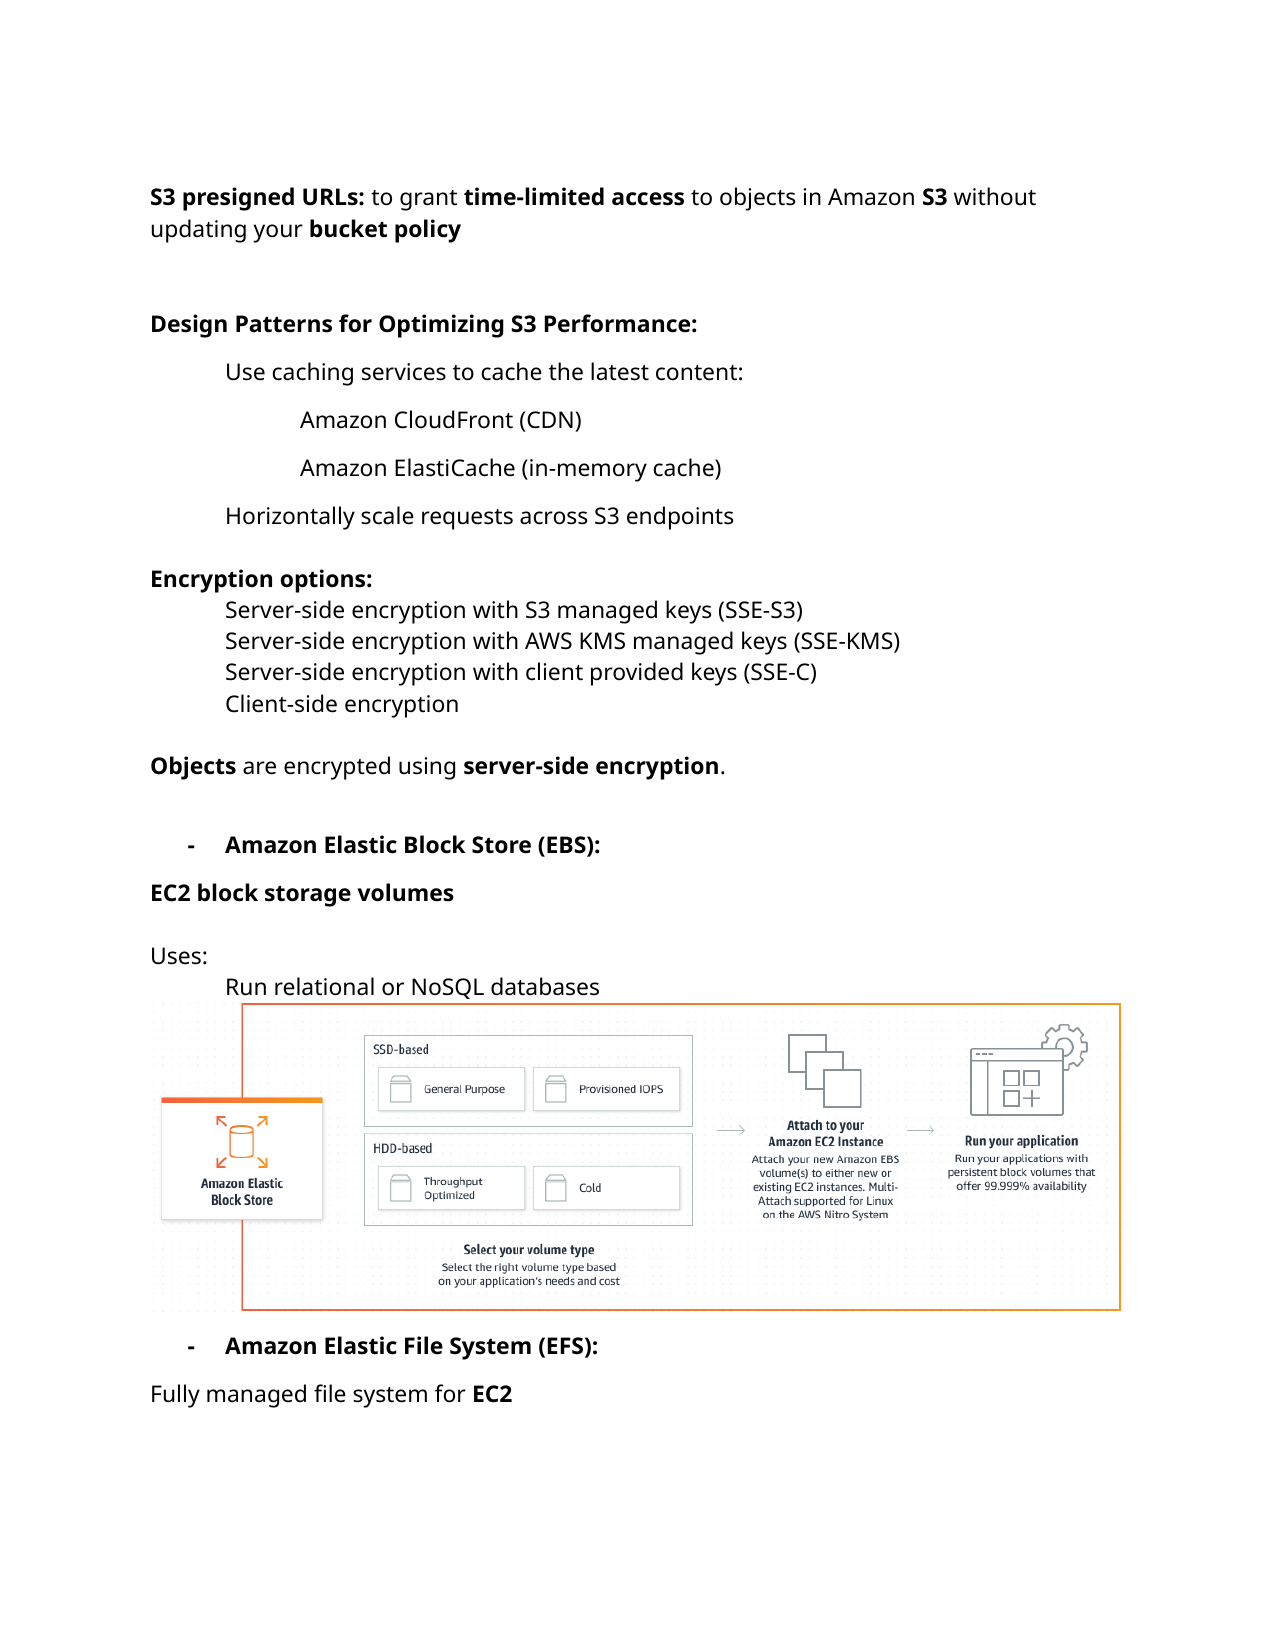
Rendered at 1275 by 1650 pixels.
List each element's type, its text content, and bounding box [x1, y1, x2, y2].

text Server-side encryption with AWS KMS managed keys (SSE-KMS) [150, 625, 1125, 656]
text Amazon CloudFront (CDN) [150, 404, 1125, 435]
text Server-side encryption with client provided keys (SSE-C) [150, 656, 1125, 687]
text EC2 block storage volumes [150, 877, 1125, 908]
text Server-side encryption with S3 managed keys (SSE-S3) [150, 594, 1125, 625]
text Horizontally scale requests across S3 endpoints [150, 500, 1125, 531]
list Amazon Elastic Block Store (EBS): [187, 829, 1125, 860]
text Fully managed file system for EC2 [150, 1378, 1125, 1409]
text Encryption options: [150, 562, 1125, 594]
picture [150, 1002, 1125, 1314]
text S3 presigned URLs: to grant time-limited access to objects in Amazon S3 without updating your bucket policy [150, 181, 1125, 244]
text Design Patterns for Optimizing S3 Performance: [150, 308, 1125, 339]
text Objects are encrypted using server-side encryption. [150, 750, 1125, 781]
text Uses: [150, 939, 1125, 971]
text Run relational or NoSQL databases [150, 971, 1125, 1002]
text Amazon ElastiCache (in-memory cache) [150, 452, 1125, 483]
text Use caching services to cache the latest content: [150, 356, 1125, 387]
text Client-side encryption [150, 687, 1125, 719]
list Amazon Elastic File System (EFS): [187, 1330, 1125, 1361]
